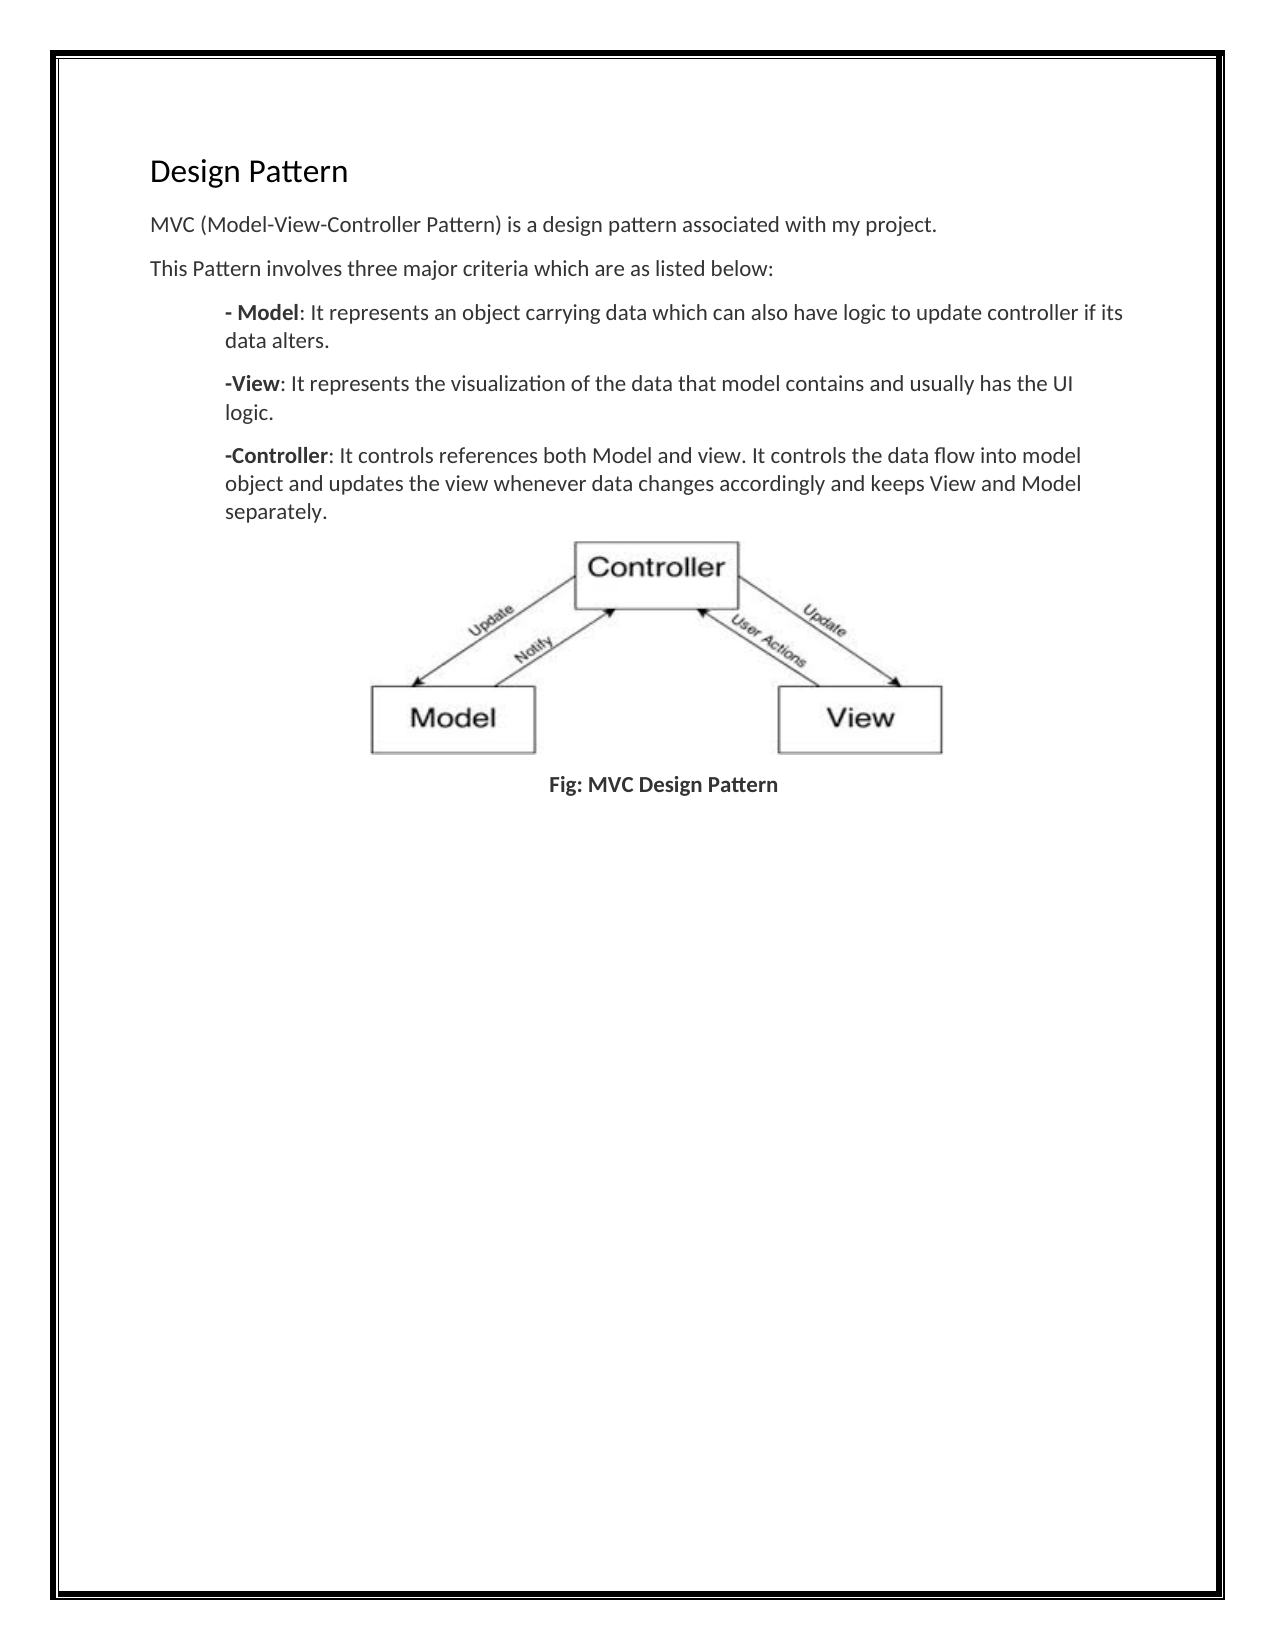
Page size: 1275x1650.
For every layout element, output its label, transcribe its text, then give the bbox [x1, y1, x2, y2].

text - Model: It represents an object carrying data which can also have logic to update controller if its data alters. [225, 298, 1125, 354]
text Design Pattern [150, 150, 1125, 191]
text MVC (Model-View-Controller Pattern) is a design pattern associated with my project. [150, 211, 1125, 239]
text -View: It represents the visualization of the data that model contains and usually has the UI logic. [225, 369, 1125, 426]
text -Controller: It controls references both Model and view. It controls the data flow into model object and updates the view whenever data changes accordingly and keeps View and Model separately. [225, 441, 1125, 525]
text Fig: MVC Design Pattern [225, 771, 1125, 799]
text This Pattern involves three major criteria which are as listed below: [150, 254, 1125, 282]
picture [369, 541, 944, 755]
